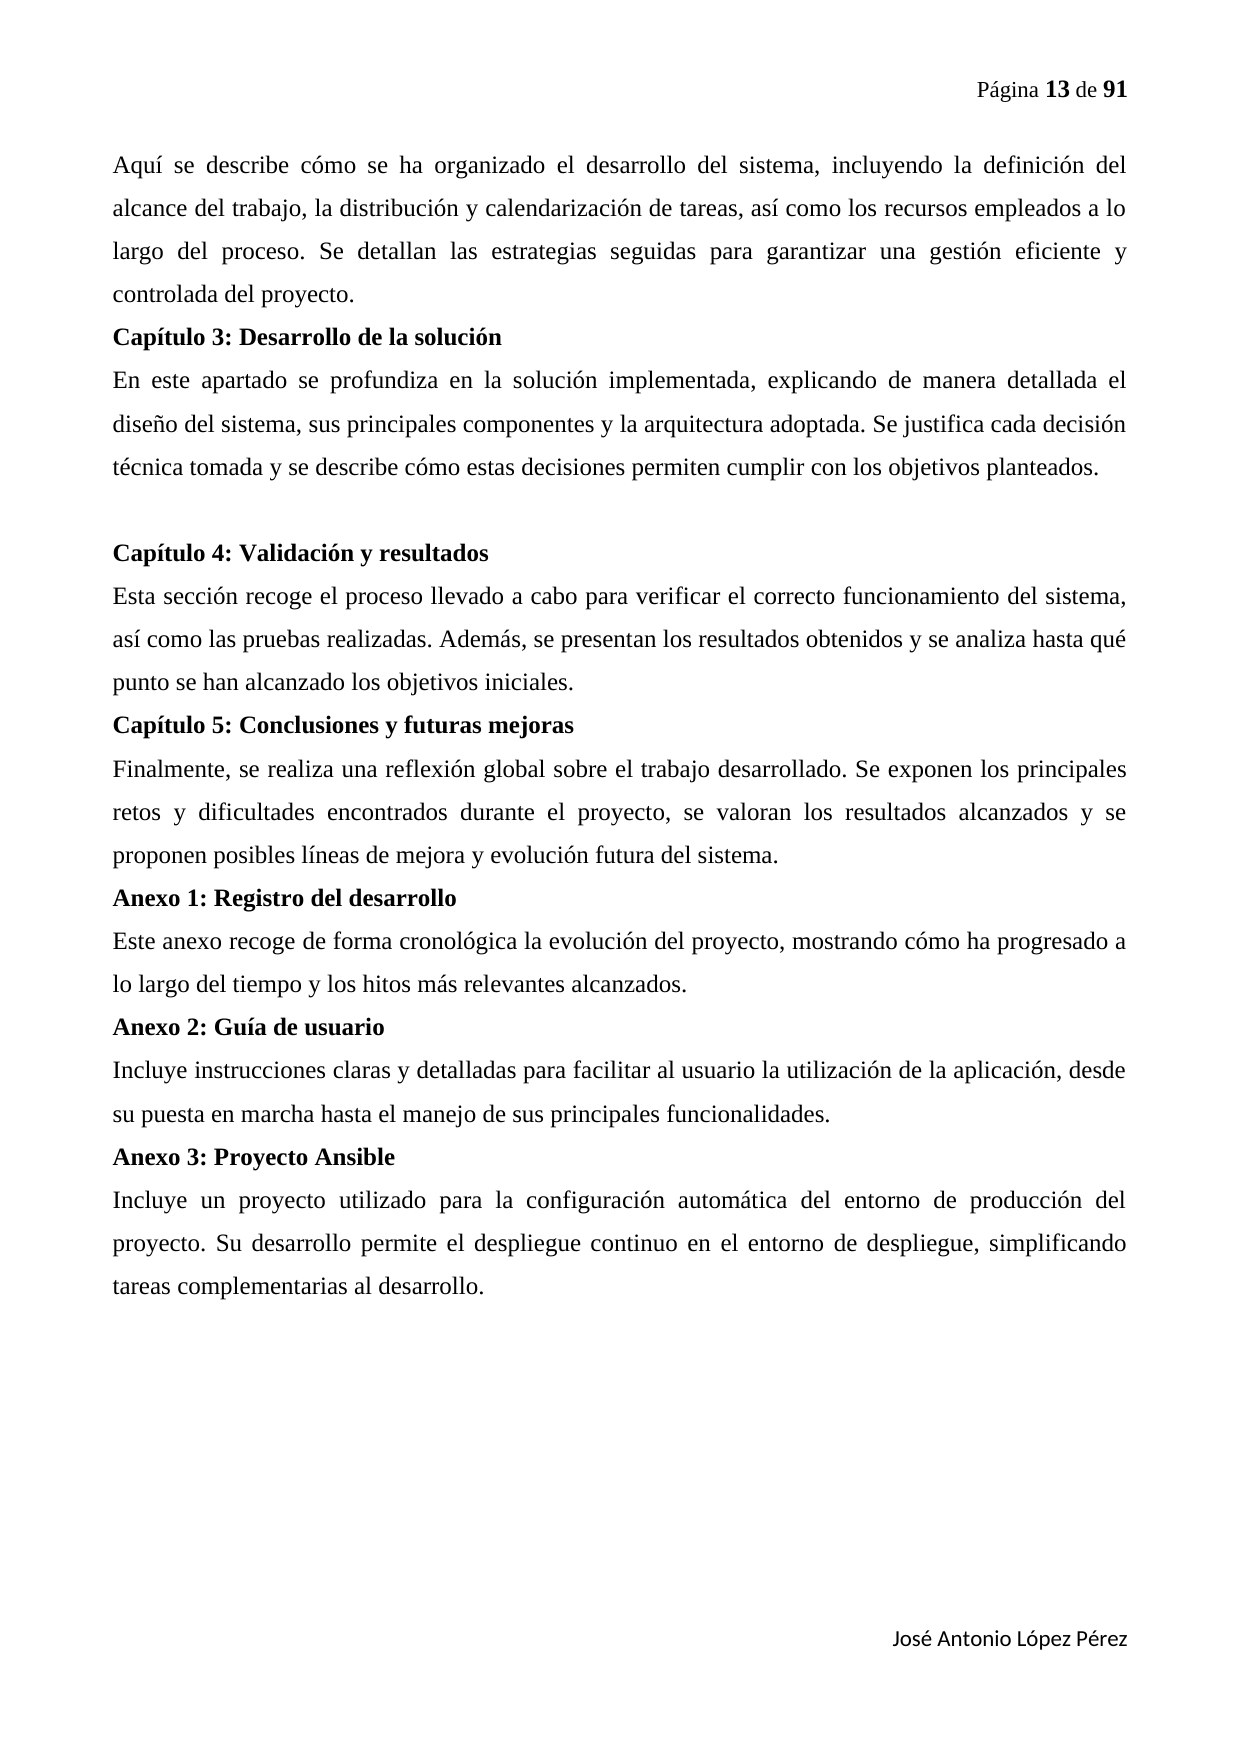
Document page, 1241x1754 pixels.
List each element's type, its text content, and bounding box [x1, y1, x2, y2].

text Anexo 3: Proyecto Ansible [112, 1142, 1128, 1171]
text En este apartado se profundiza en la solución implementada, explicando de manera detallada el diseño del sistema, sus principales componentes y la arquitectura adoptada. Se justifica cada decisión técnica tomada y se describe cómo estas decisiones permiten cumplir con los objetivos planteados. [112, 366, 1128, 481]
text Incluye instrucciones claras y detalladas para facilitar al usuario la utilización de la aplicación, desde su puesta en marcha hasta el manejo de sus principales funcionalidades. [112, 1056, 1128, 1127]
text Finalmente, se realiza una reflexión global sobre el trabajo desarrollado. Se exponen los principales retos y dificultades encontrados durante el proyecto, se valoran los resultados alcanzados y se proponen posibles líneas de mejora y evolución futura del sistema. [112, 754, 1128, 869]
text Este anexo recoge de forma cronológica la evolución del proyecto, mostrando cómo ha progresado a lo largo del tiempo y los hitos más relevantes alcanzados. [112, 926, 1128, 998]
text Capítulo 5: Conclusiones y futuras mejoras [112, 711, 1128, 739]
text Anexo 2: Guía de usuario [112, 1012, 1128, 1041]
text Aquí se describe cómo se ha organizado el desarrollo del sistema, incluyendo la definición del alcance del trabajo, la distribución y calendarización de tareas, así como los recursos empleados a lo largo del proceso. Se detallan las estrategias seguidas para garantizar una gestión eficiente y controlada del proyecto. [112, 150, 1128, 308]
text Capítulo 4: Validación y resultados [112, 538, 1128, 567]
text Incluye un proyecto utilizado para la configuración automática del entorno de producción del proyecto. Su desarrollo permite el despliegue continuo en el entorno de despliegue, simplificando tareas complementarias al desarrollo. [112, 1185, 1128, 1300]
text Capítulo 3: Desarrollo de la solución [112, 322, 1128, 351]
text Esta sección recoge el proceso llevado a cabo para verificar el correcto funcionamiento del sistema, así como las pruebas realizadas. Además, se presentan los resultados obtenidos y se analiza hasta qué punto se han alcanzado los objetivos iniciales. [112, 581, 1128, 696]
text Anexo 1: Registro del desarrollo [112, 883, 1128, 912]
